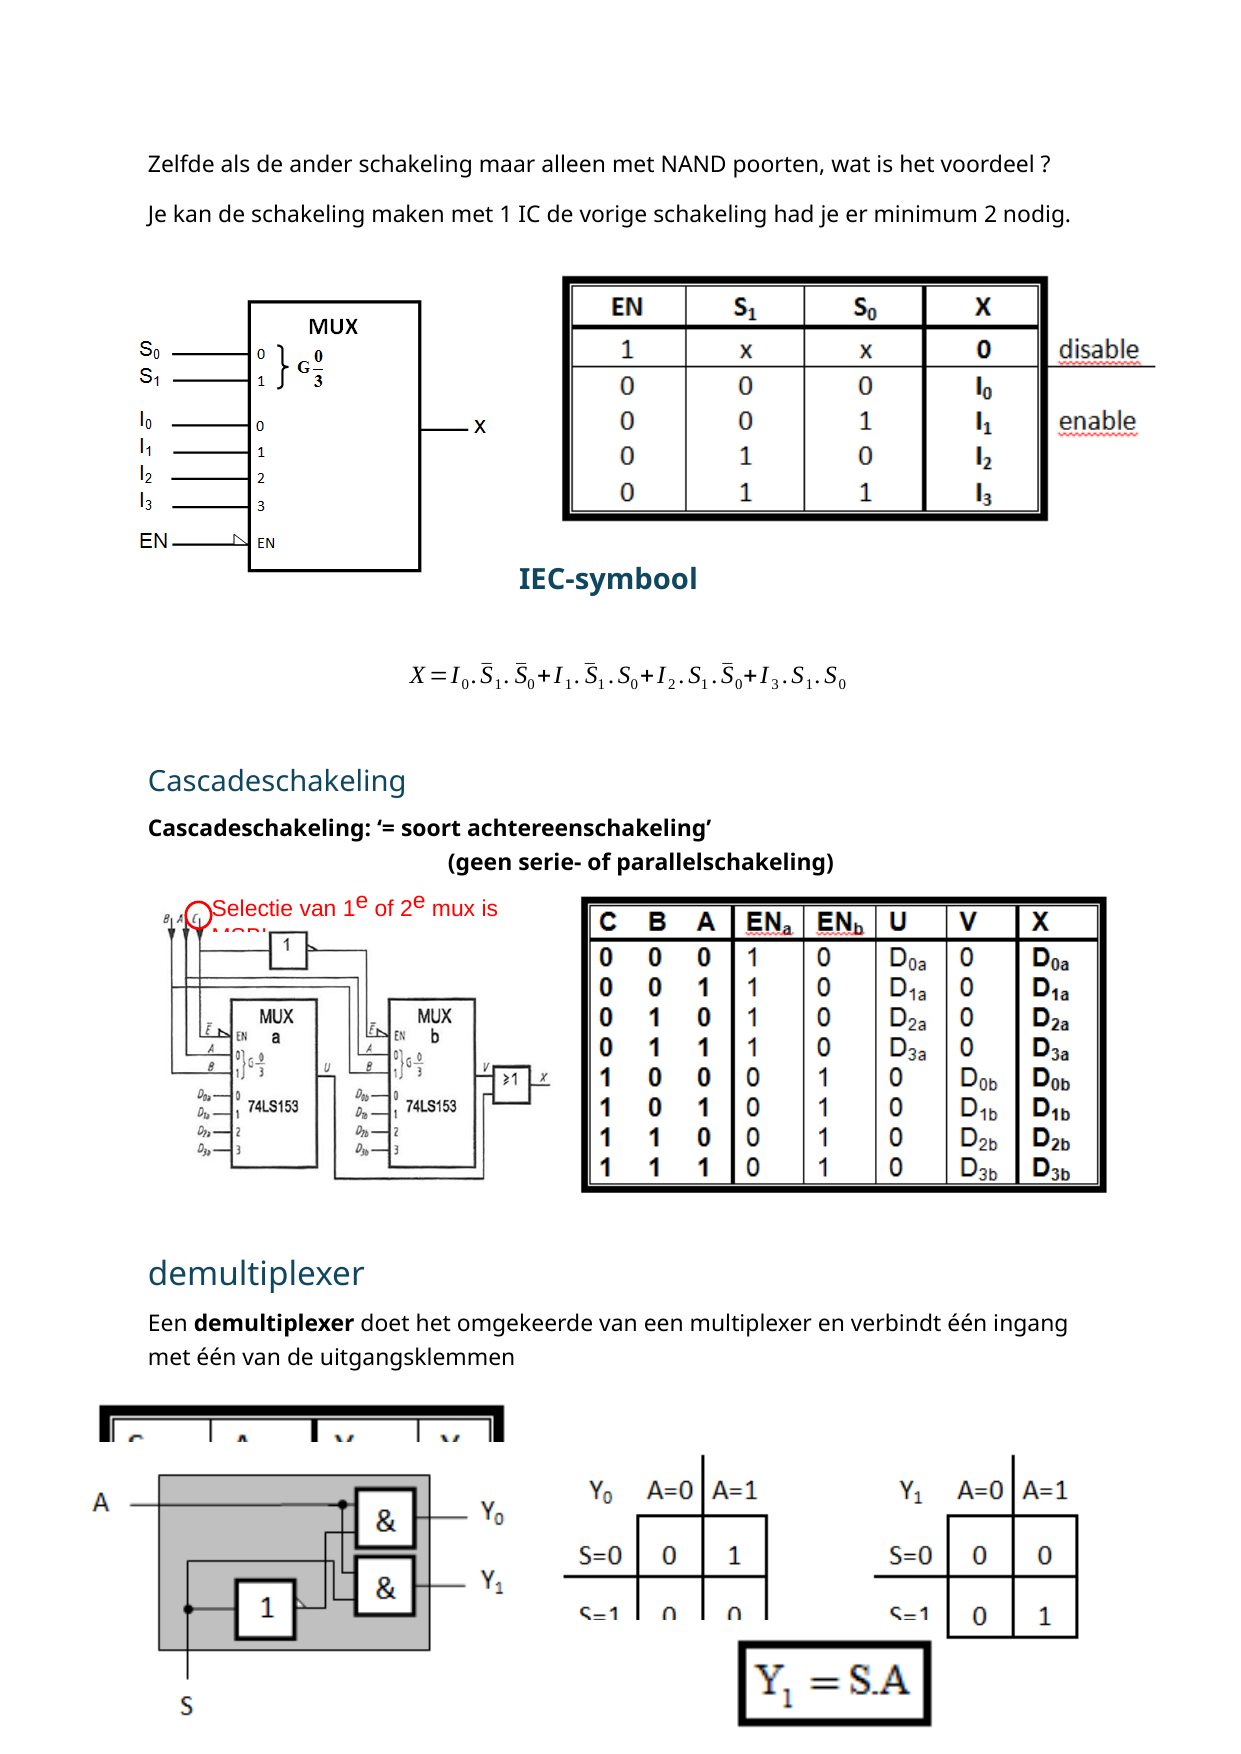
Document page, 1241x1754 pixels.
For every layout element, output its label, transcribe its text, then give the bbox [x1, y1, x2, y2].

picture [112, 284, 500, 579]
picture [565, 887, 1115, 1206]
subtitle Cascadeschakeling [148, 761, 1093, 800]
subtitle demultiplexer [148, 1249, 1093, 1295]
text Zelfde als de ander schakeling maar alleen met NAND poorten, wat is het voordeel ? [148, 148, 1093, 179]
picture [147, 901, 557, 1195]
picture [555, 271, 1159, 529]
text Je kan de schakeling maken met 1 IC de vorige schakeling had je er minimum 2 nodig. [148, 198, 1093, 229]
picture [56, 1391, 1114, 1752]
text Een demultiplexer doet het omgekeerde van een multiplexer en verbindt één ingang met één van de uitgangsklemmen [148, 1307, 1093, 1372]
picture [205, 901, 223, 915]
picture [188, 904, 209, 927]
text Cascadeschakeling: ‘= soort achtereenschakeling’ (geen serie- of parallelschakeling) [148, 812, 1093, 877]
